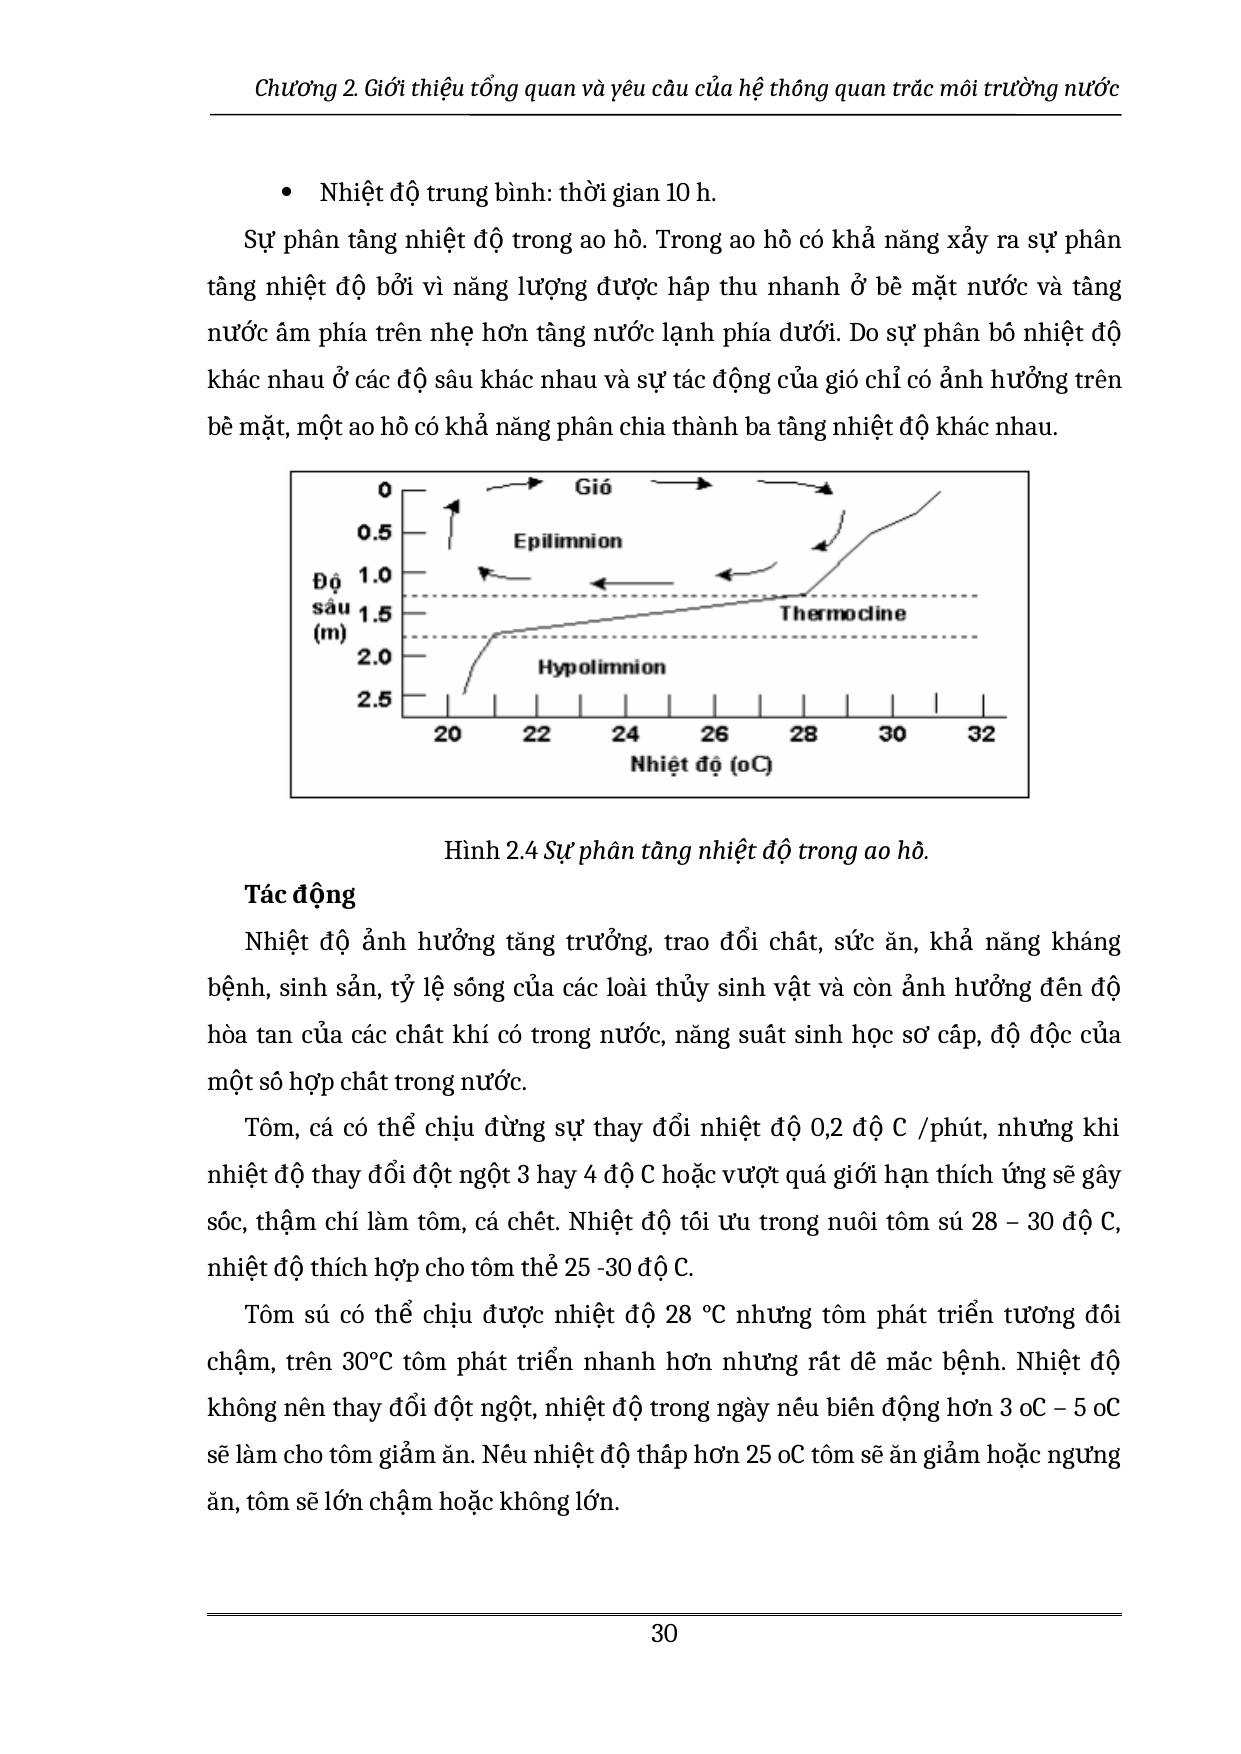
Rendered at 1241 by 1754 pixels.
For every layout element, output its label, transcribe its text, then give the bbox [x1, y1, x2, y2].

picture [266, 457, 1063, 808]
text Tôm sú có thể chịu được nhiệt độ 28 °C nhưng tôm phát triển tương đối chậm, trên 30°C tôm phát triển nhanh hơn nhưng rất dễ mắc bệnh. Nhiệt độ không nên thay đổi đột ngột, nhiệt độ trong ngày nếu biến động hơn 3 oC – 5 oC sẽ làm cho tôm giảm ăn. Nếu nhiệt độ thấp hơn 25 oC tôm sẽ ăn giảm hoặc ngưng ăn, tôm sẽ lớn chậm hoặc không lớn. [207, 1299, 1122, 1517]
text Sự phân tầng nhiệt độ trong ao hồ. Trong ao hồ có khả năng xảy ra sự phân tầng nhiệt độ bởi vì năng lượng được hấp thu nhanh ở bề mặt nước và tầng nước ấm phía trên nhẹ hơn tầng nước lạnh phía dưới. Do sự phân bố nhiệt độ khác nhau ở các độ sâu khác nhau và sự tác động của gió chỉ có ảnh hưởng trên bề mặt, một ao hồ có khả năng phân chia thành ba tầng nhiệt độ khác nhau. [207, 224, 1122, 442]
list Nhiệt độ trung bình: thời gian 10 h. [282, 177, 1122, 208]
text Nhiệt độ ảnh hưởng tăng trưởng, trao đổi chất, sức ăn, khả năng kháng bệnh, sinh sản, tỷ lệ sống của các loài thủy sinh vật và còn ảnh hưởng đến độ hòa tan của các chất khí có trong nước, năng suất sinh học sơ cấp, độ độc của một số hợp chất trong nước. [207, 926, 1122, 1097]
text Tác động [207, 879, 1122, 910]
text Tôm, cá có thể chịu đừng sự thay đổi nhiệt độ 0,2 độ C /phút, nhưng khi nhiệt độ thay đổi đột ngột 3 hay 4 độ C hoặc vượt quá giới hạn thích ứng sẽ gây sốc, thậm chí làm tôm, cá chết. Nhiệt độ tối ưu trong nuôi tôm sú 28 – 30 độ C, nhiệt độ thích hợp cho tôm thẻ 25 -30 độ C. [207, 1112, 1122, 1283]
